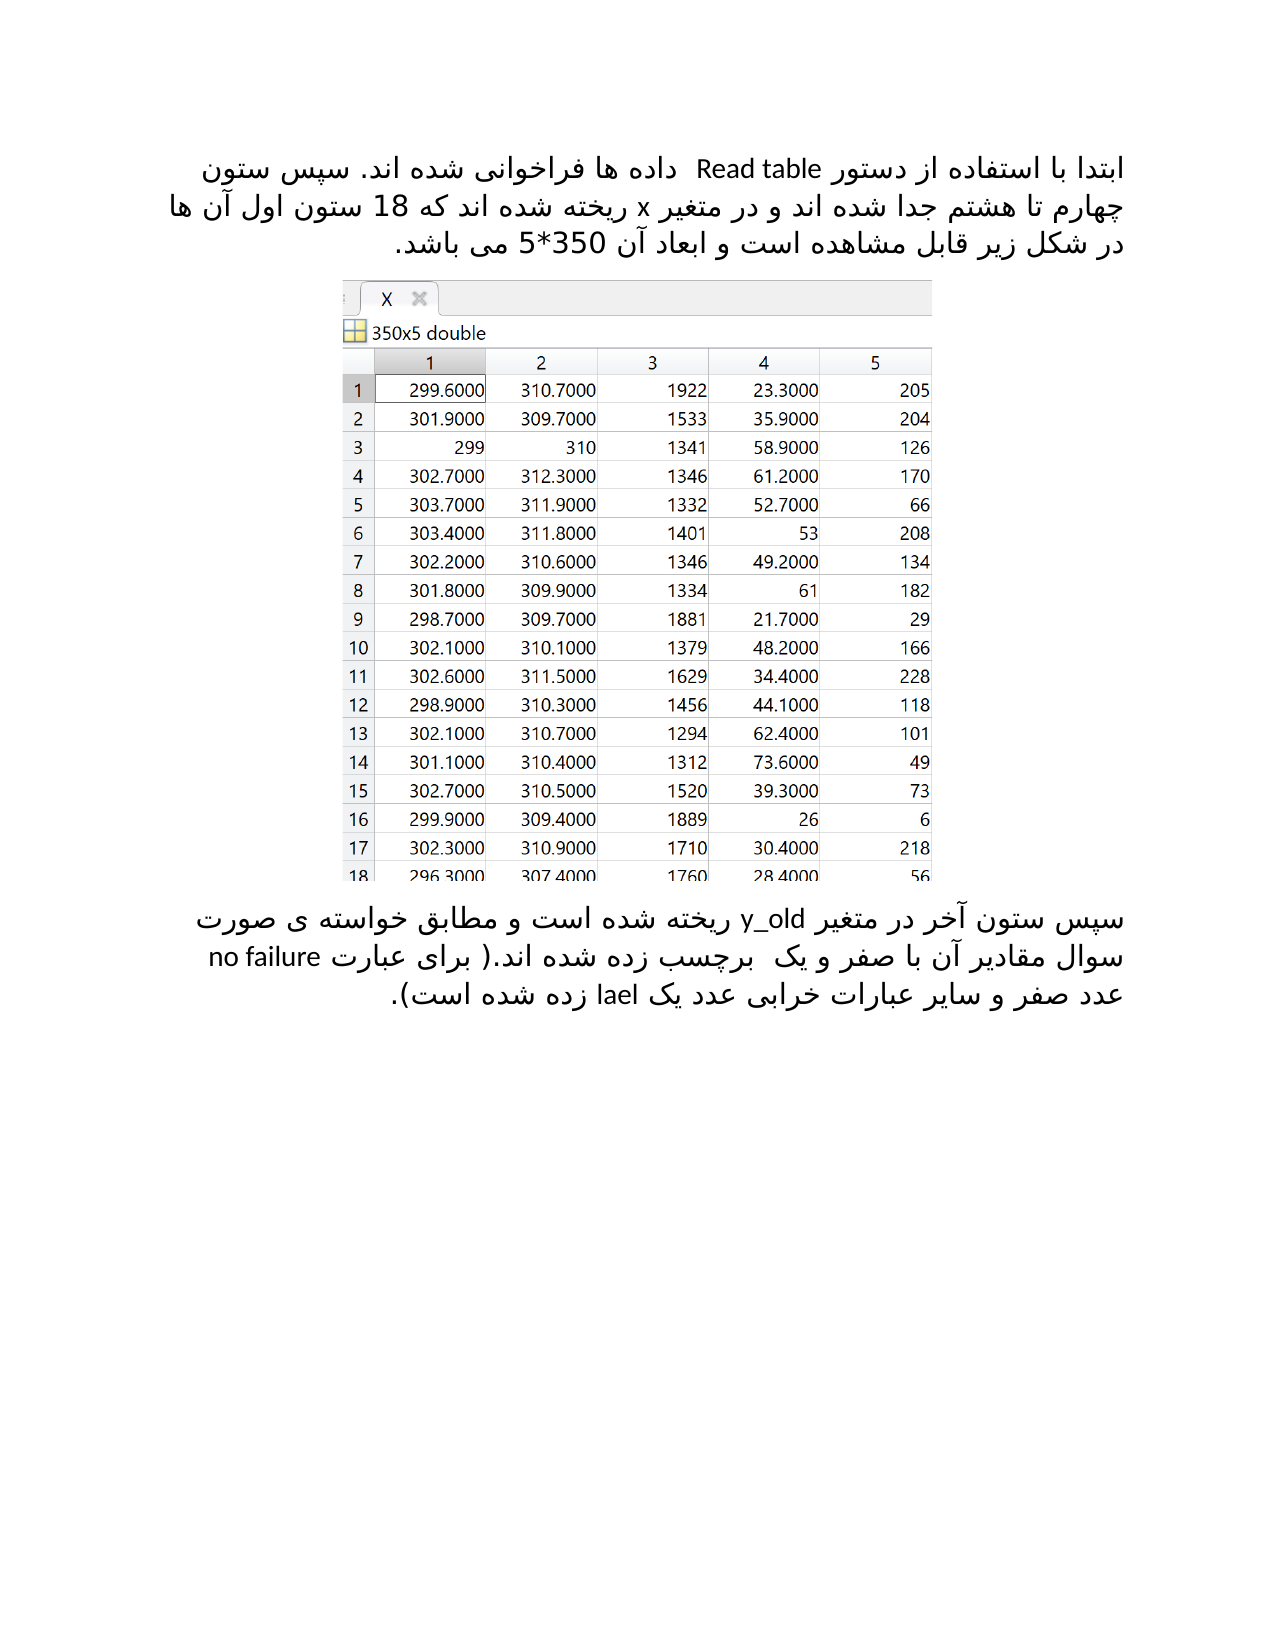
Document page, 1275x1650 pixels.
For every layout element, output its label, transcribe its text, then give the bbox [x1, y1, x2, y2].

text ابتدا با استفاده از دستور Read table داده ها فراخوانی شده اند. سپس ستون چهارم تا هشتم جدا شده اند و در متغیر x ریخته شده اند که 18 ستون اول آن ها در شکل زیر قابل مشاهده است و ابعاد آن 350*5 می باشد. [150, 150, 1125, 261]
text سپس ستون آخر در متغیر y_old ریخته شده است و مطابق خواسته ی صورت سوال مقادیر آن با صفر و یک برچسب زده شده اند.( برای عبارت no failure عدد صفر و سایر عبارات خرابی عدد یک lael زده شده است). [150, 900, 1125, 1012]
picture [342, 280, 933, 881]
